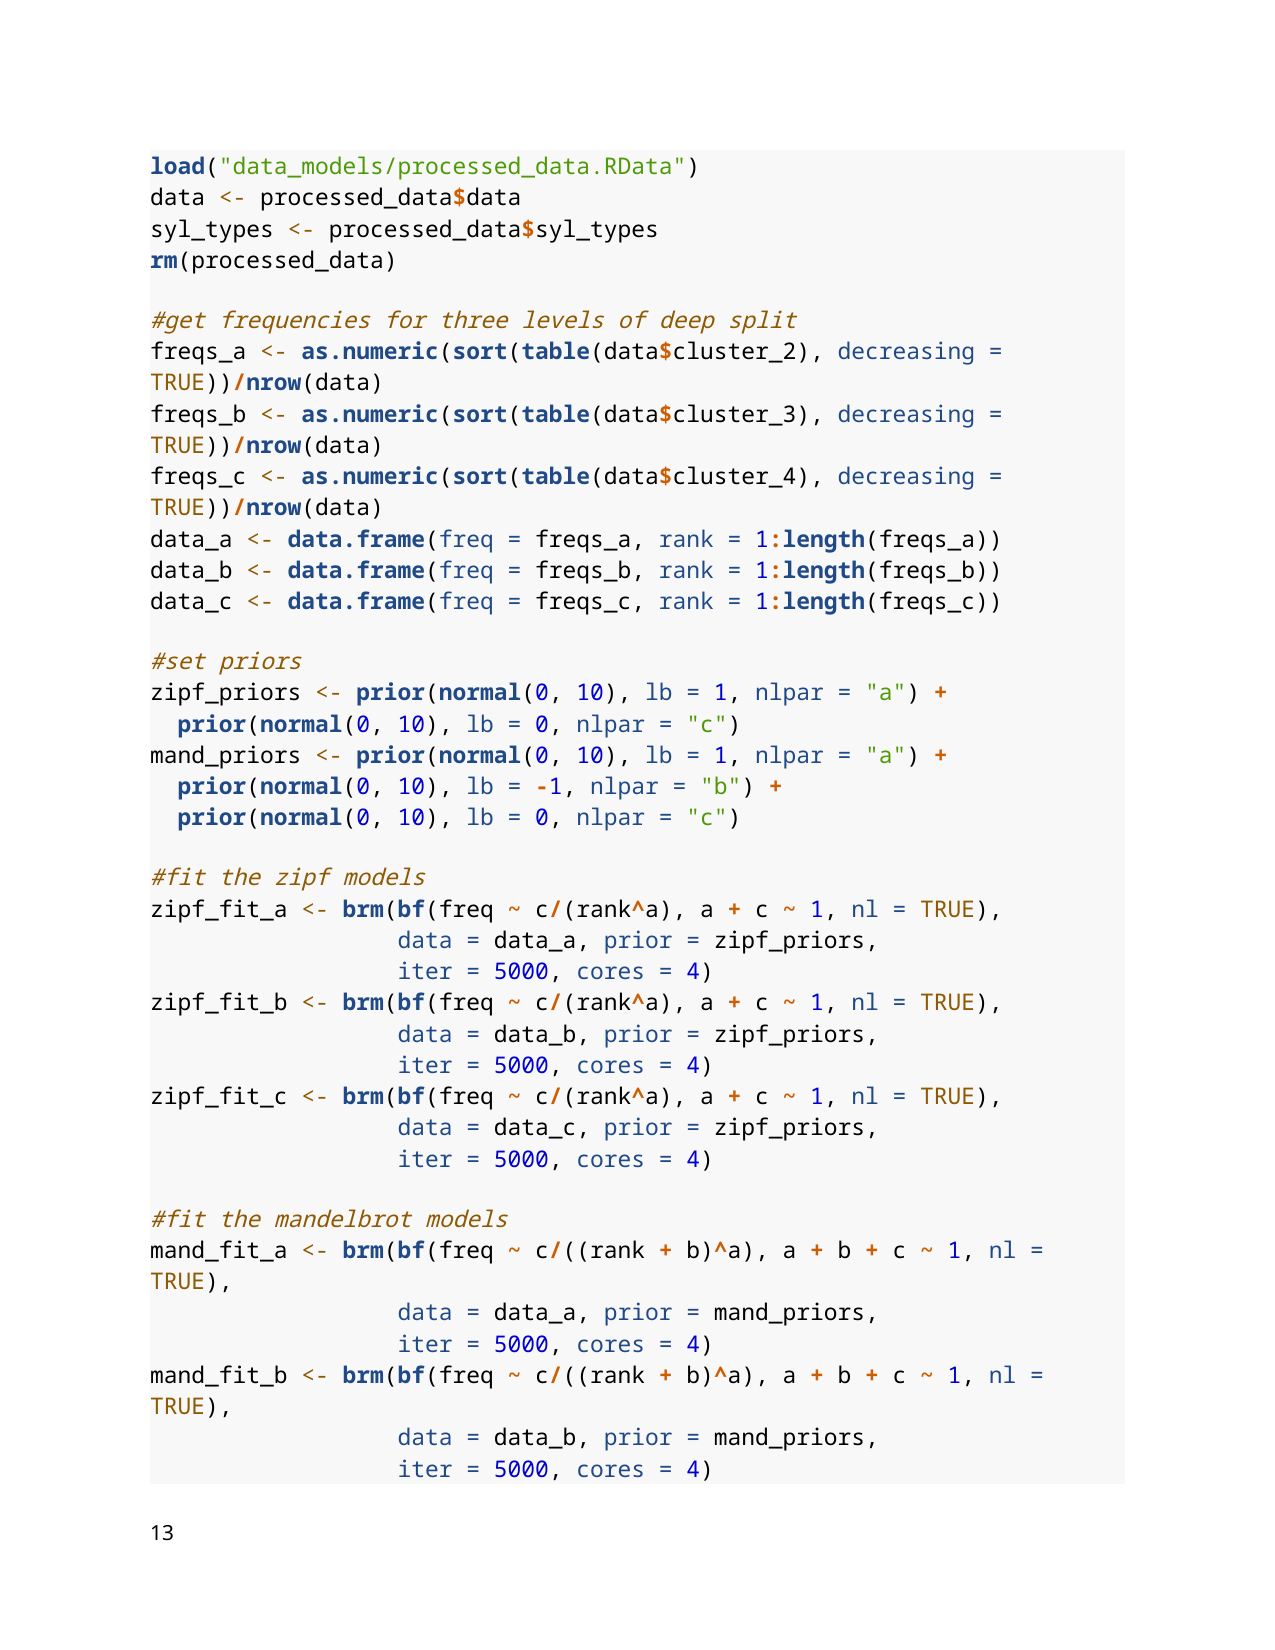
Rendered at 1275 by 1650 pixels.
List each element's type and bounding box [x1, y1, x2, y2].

text [150, 150, 1125, 1484]
